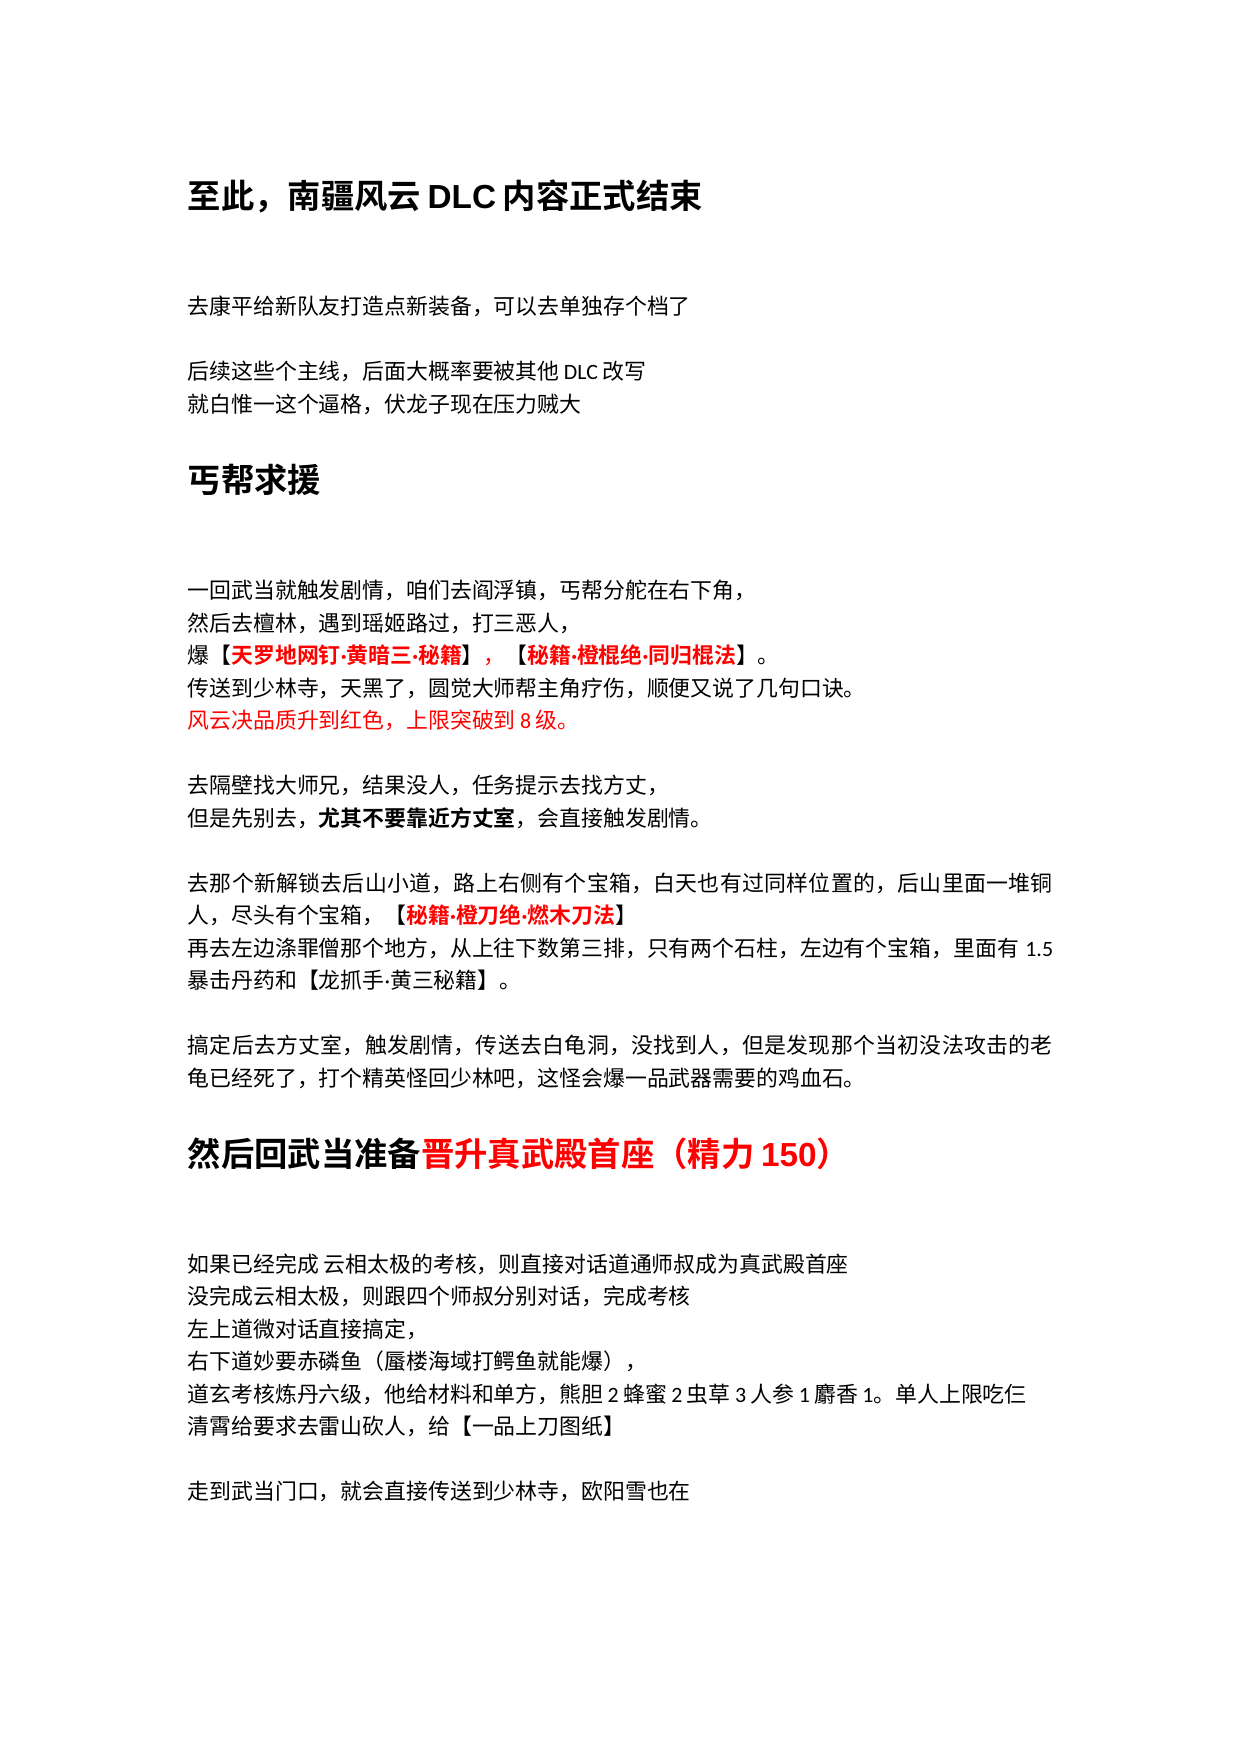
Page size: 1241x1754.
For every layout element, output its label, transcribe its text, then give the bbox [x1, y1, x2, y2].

text 去隔壁找大师兄，结果没人，任务提示去找方丈， [187, 768, 1053, 800]
text 风云决品质升到红色，上限突破到8级。 [187, 703, 1053, 735]
text 再去左边涤罪僧那个地方，从上往下数第三排，只有两个石柱，左边有个宝箱，里面有1.5暴击丹药和【龙抓手·黄三秘籍】。 [187, 930, 1053, 995]
text 后续这些个主线，后面大概率要被其他DLC改写 [187, 354, 1053, 386]
text 去那个新解锁去后山小道，路上右侧有个宝箱，白天也有过同样位置的，后山里面一堆铜人，尽头有个宝箱，【秘籍·橙刀绝·燃木刀法】 [187, 865, 1053, 930]
subtitle 丐帮求援 [187, 446, 1053, 511]
text 如果已经完成 云相太极的考核，则直接对话道通师叔成为真武殿首座 [187, 1246, 1053, 1279]
text 道玄考核炼丹六级，他给材料和单方，熊胆2蜂蜜2虫草3人参1麝香1。单人上限吃仨 [187, 1376, 1053, 1409]
text 去康平给新队友打造点新装备，可以去单独存个档了 [187, 289, 1053, 321]
text 右下道妙要赤磷鱼（蜃楼海域打鳄鱼就能爆）， [187, 1344, 1053, 1376]
subtitle 然后回武当准备晋升真武殿首座（精力150） [187, 1120, 1053, 1185]
text 左上道微对话直接搞定， [187, 1311, 1053, 1344]
text 搞定后去方丈室，触发剧情，传送去白龟洞，没找到人，但是发现那个当初没法攻击的老龟已经死了，打个精英怪回少林吧，这怪会爆一品武器需要的鸡血石。 [187, 1028, 1053, 1093]
text 但是先别去，尤其不要靠近方丈室，会直接触发剧情。 [187, 800, 1053, 833]
text 传送到少林寺，天黑了，圆觉大师帮主角疗伤，顺便又说了几句口诀。 [187, 670, 1053, 703]
text 走到武当门口，就会直接传送到少林寺，欧阳雪也在 [187, 1474, 1053, 1506]
text 就白惟一这个逼格，伏龙子现在压力贼大 [187, 386, 1053, 419]
text 没完成云相太极，则跟四个师叔分别对话，完成考核 [187, 1279, 1053, 1311]
text 清霄给要求去雷山砍人，给【一品上刀图纸】 [187, 1409, 1053, 1441]
text 一回武当就触发剧情，咱们去阎浮镇，丐帮分舵在右下角， [187, 573, 1053, 605]
text 然后去檀林，遇到瑶姬路过，打三恶人， [187, 605, 1053, 638]
subtitle 至此，南疆风云DLC内容正式结束 [187, 162, 1053, 227]
text 爆【天罗地网钉·黄暗三·秘籍】，【秘籍·橙棍绝·同归棍法】。 [187, 638, 1053, 670]
